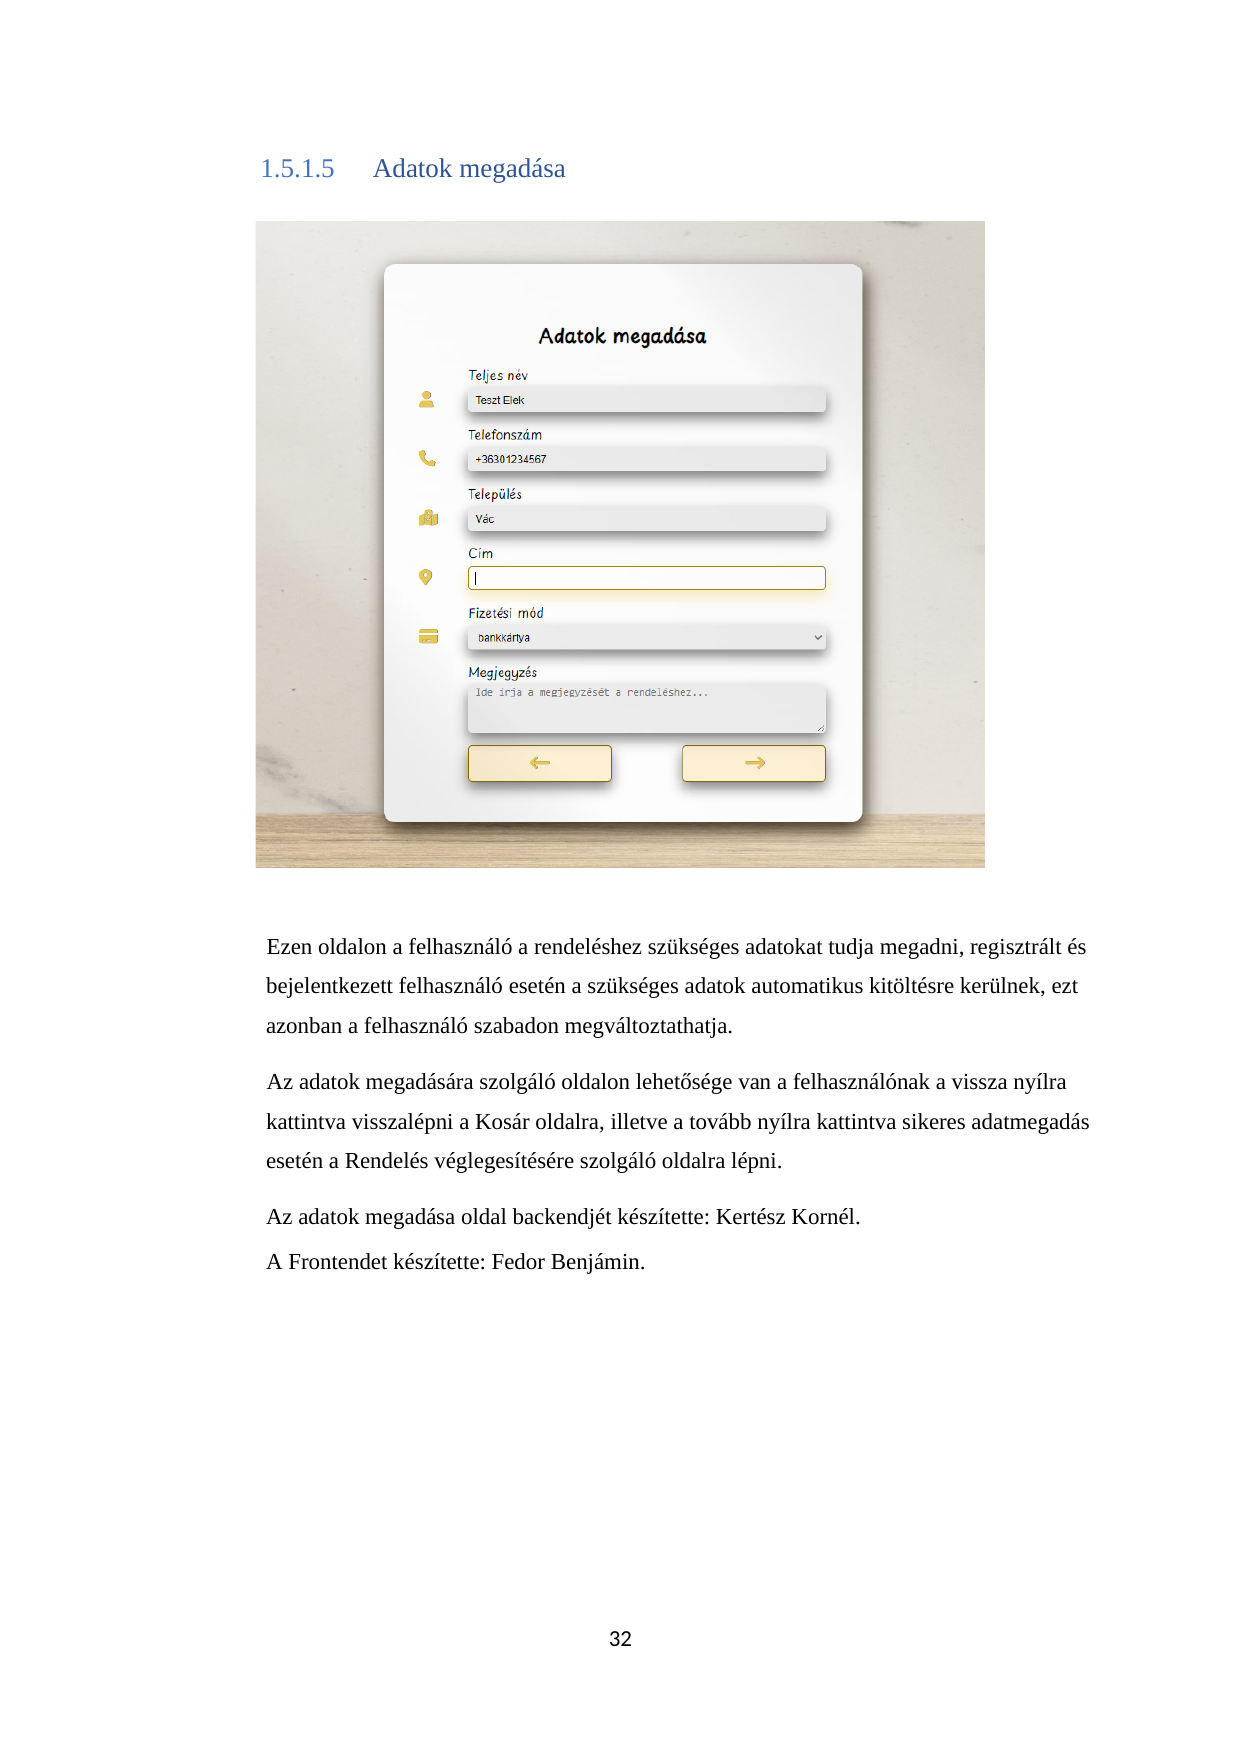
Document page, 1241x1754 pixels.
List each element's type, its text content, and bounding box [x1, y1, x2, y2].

text Az adatok megadására szolgáló oldalon lehetősége van a felhasználónak a vissza nyílra kattintva visszalépni a Kosár oldalra, illetve a tovább nyílra kattintva sikeres adatmegadás esetén a Rendelés véglegesítésére szolgáló oldalra lépni. [266, 1068, 1093, 1173]
text Az adatok megadása oldal backendjét készítette: Kertész Kornél. [148, 1203, 1093, 1230]
text A Frontendet készítette: Fedor Benjámin. [148, 1248, 1093, 1275]
picture [255, 221, 985, 868]
subtitle Adatok megadása [260, 152, 1093, 183]
